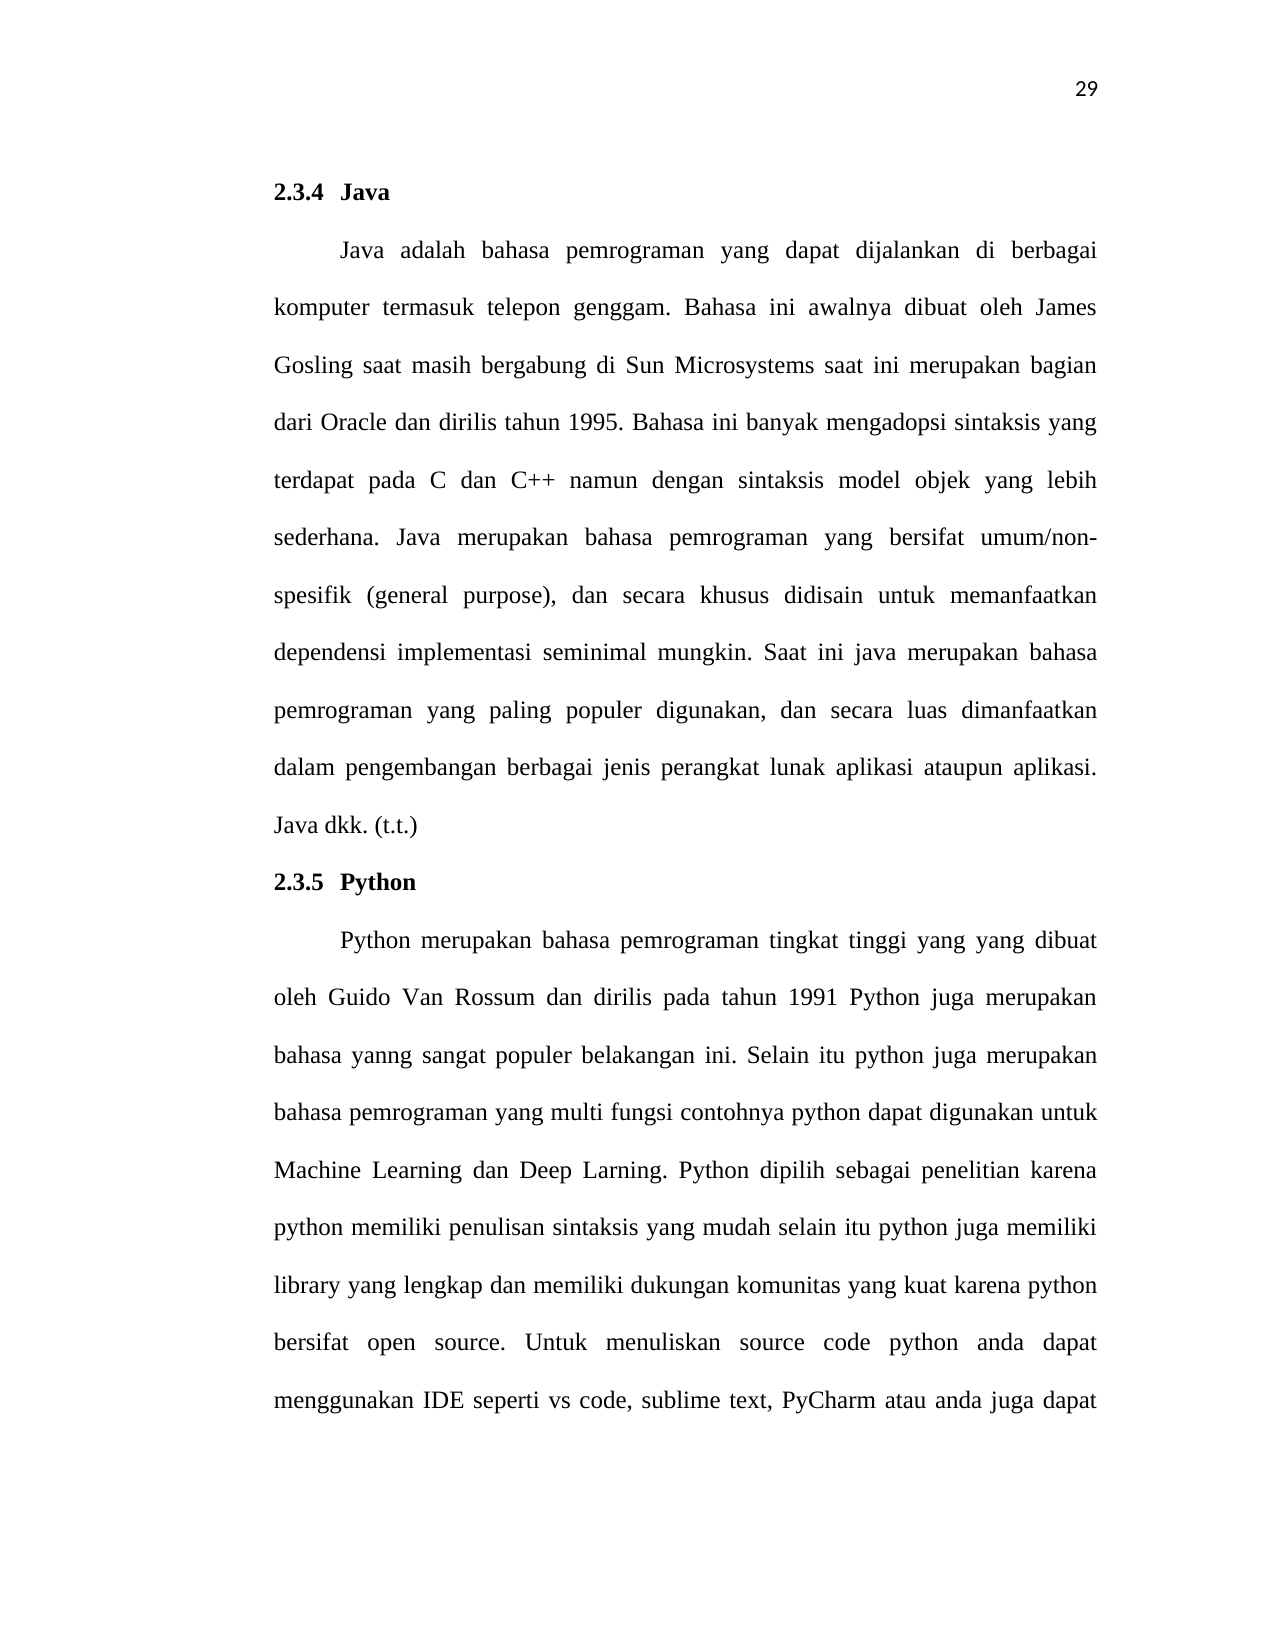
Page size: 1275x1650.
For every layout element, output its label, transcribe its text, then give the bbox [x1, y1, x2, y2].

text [274, 925, 1098, 1413]
list Python [274, 867, 1098, 896]
text Java adalah bahasa pemrograman yang dapat dijalankan di berbagai komputer termasuk telepon genggam. Bahasa ini awalnya dibuat oleh James Gosling saat masih bergabung di Sun Microsystems saat ini merupakan bagian dari Oracle dan dirilis tahun 1995. Bahasa ini banyak mengadopsi sintaksis yang terdapat pada C dan C++ namun dengan sintaksis model objek yang lebih sederhana. Java merupakan bahasa pemrograman yang bersifat umum/non-spesifik (general purpose), dan secara khusus didisain untuk memanfaatkan dependensi implementasi seminimal mungkin. Saat ini java merupakan bahasa pemrograman yang paling populer digunakan, dan secara luas dimanfaatkan dalam pengembangan berbagai jenis perangkat lunak aplikasi ataupun aplikasi. [274, 235, 1098, 838]
list Java [274, 177, 1098, 206]
